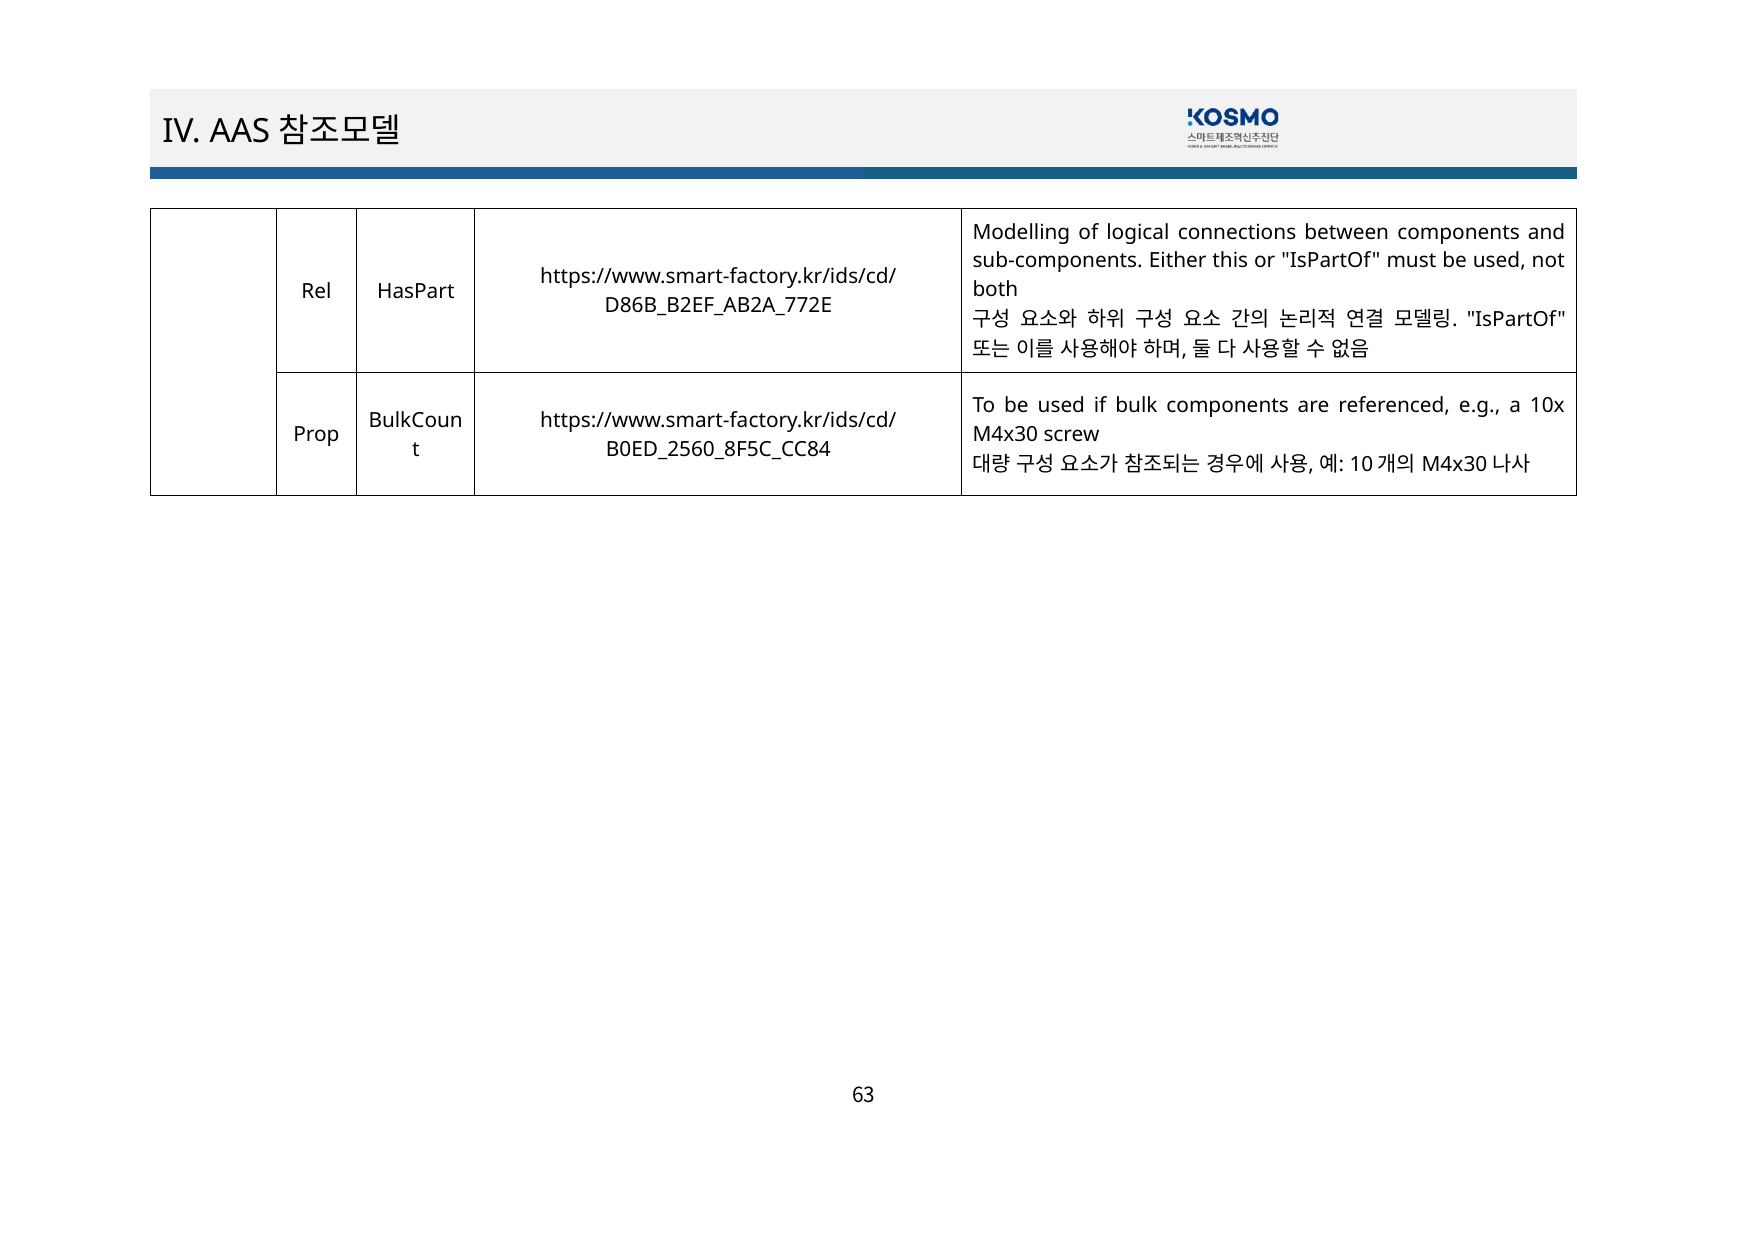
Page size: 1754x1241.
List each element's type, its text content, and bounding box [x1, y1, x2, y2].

table_cell https://www.smart-factory.kr/ids/cd/B0ED_2560_8F5C_CC84 [475, 373, 961, 495]
table_cell To be used if bulk components are referenced, e.g., a 10x M4x30 screw 대량 구성 요소가 참조되는 경우에 사용, 예: 10개의 M4x30 나사 [962, 373, 1576, 495]
table_cell https://www.smart-factory.kr/ids/cd/D86B_B2EF_AB2A_772E [475, 209, 961, 372]
table_cell Rel [277, 209, 356, 372]
table_cell BulkCount [357, 373, 474, 495]
picture [1187, 108, 1279, 148]
table_cell Prop [277, 373, 356, 495]
table_cell Modelling of logical connections between components and sub-components. Either this or "IsPartOf" must be used, not both 구성 요소와 하위 구성 요소 간의 논리적 연결 모델링. "IsPartOf" 또는 이를 사용해야 하며, 둘 다 사용할 수 없음 [962, 209, 1576, 372]
table_cell HasPart [357, 209, 474, 372]
